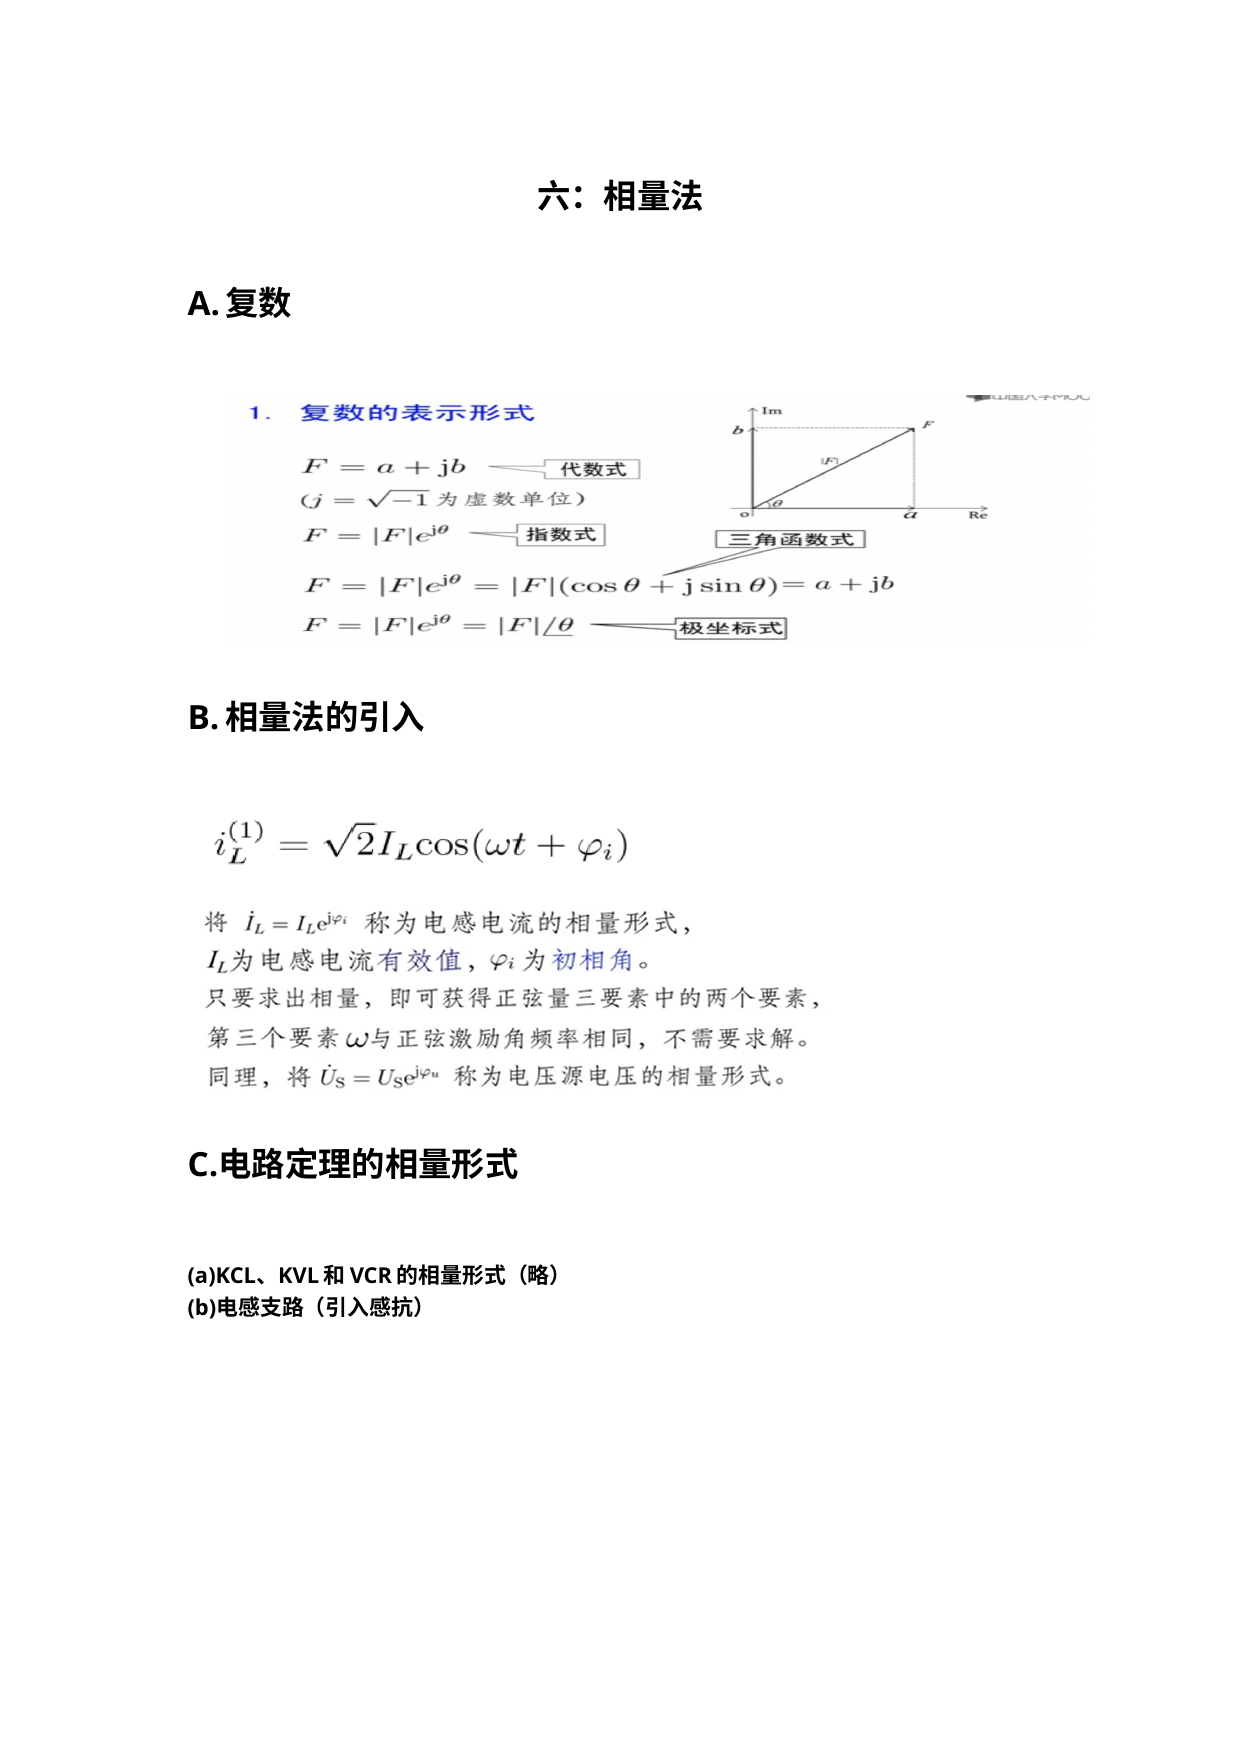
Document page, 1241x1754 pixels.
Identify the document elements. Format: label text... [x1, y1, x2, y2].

text (b)电感支路（引入感抗） [187, 1290, 1053, 1322]
subtitle 复数 [187, 268, 1053, 333]
subtitle C.电路定理的相量形式 [187, 1130, 1053, 1195]
picture [187, 810, 732, 878]
subtitle 六：相量法 [187, 162, 1053, 227]
picture [187, 907, 1053, 1094]
subtitle 相量法的引入 [187, 683, 1053, 748]
text (a)KCL、KVL和VCR的相量形式（略） [187, 1257, 1053, 1290]
picture [225, 395, 1090, 644]
